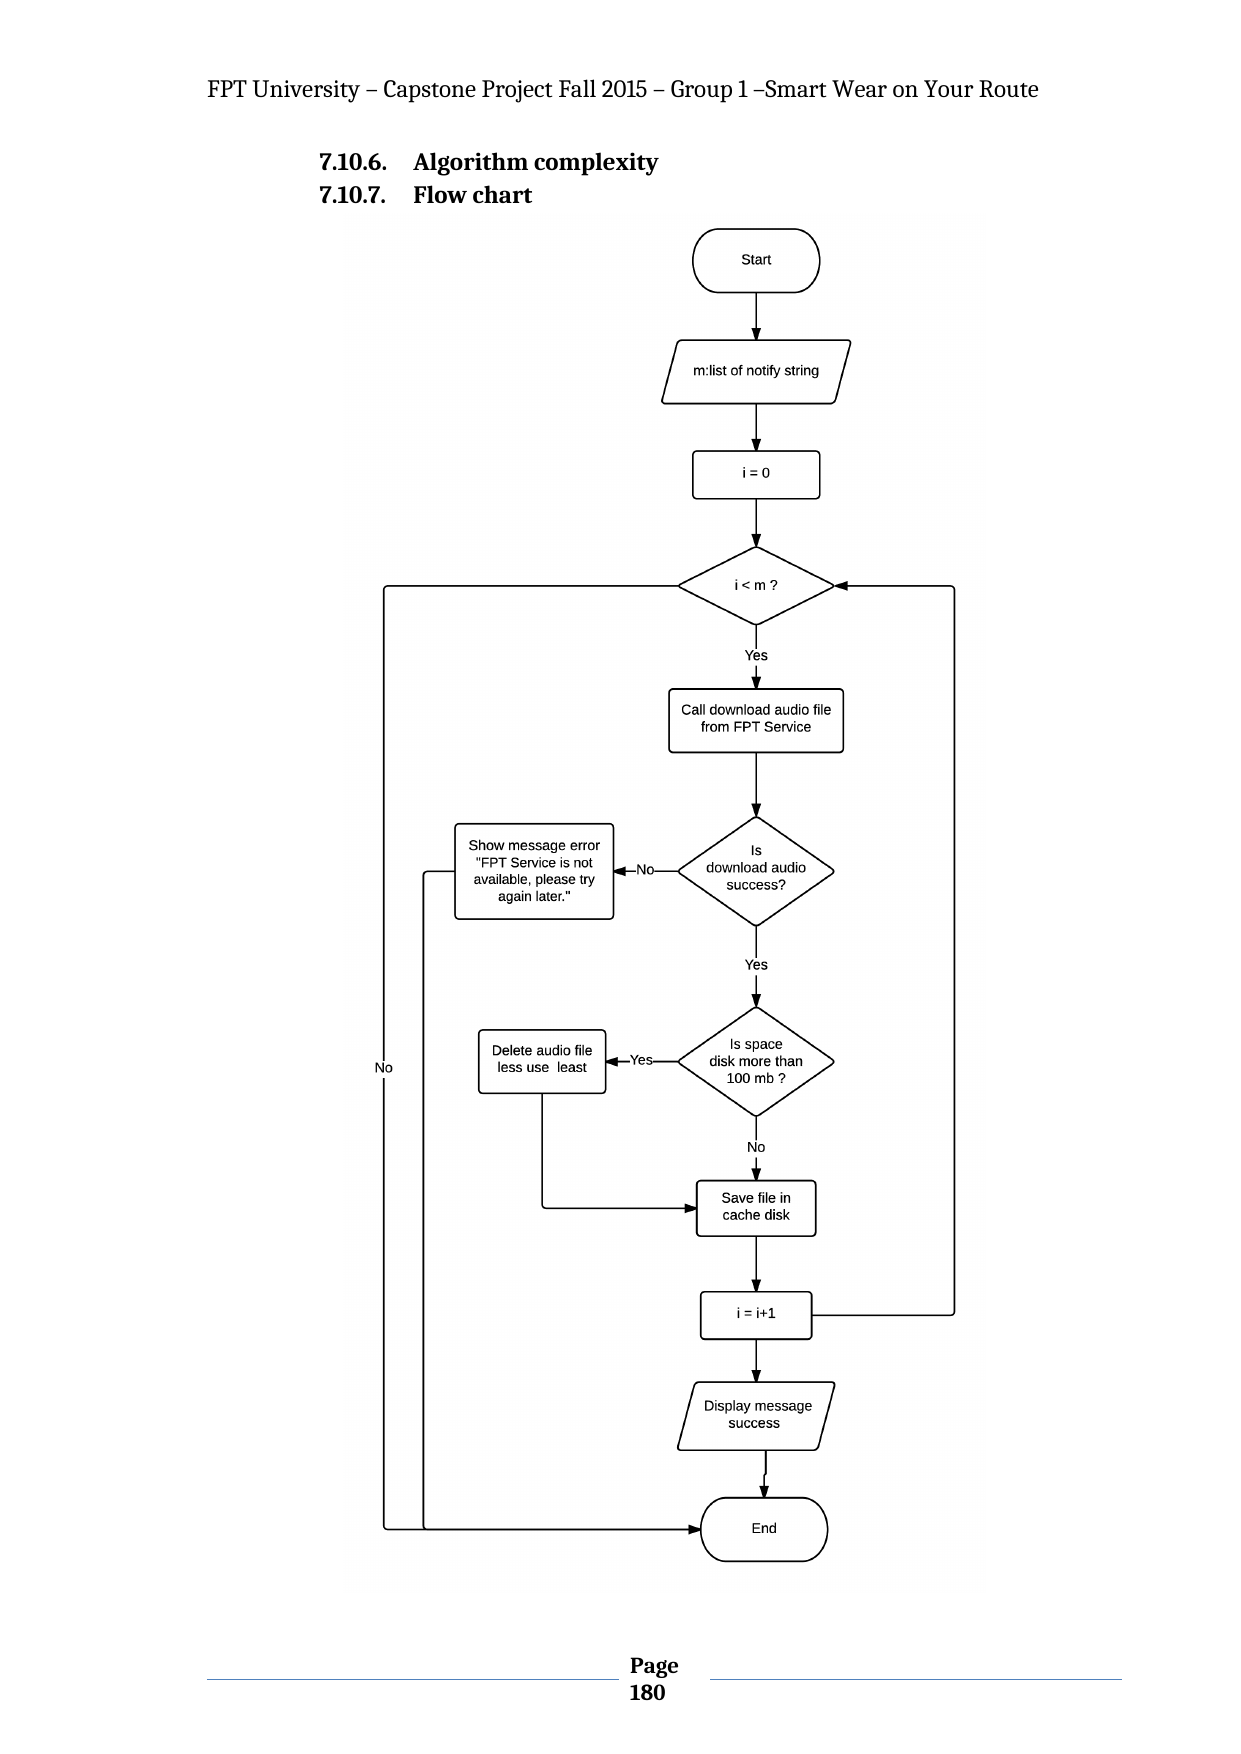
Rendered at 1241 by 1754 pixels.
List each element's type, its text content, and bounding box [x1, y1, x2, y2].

picture [343, 213, 986, 1593]
subtitle Flow chart [319, 181, 1122, 209]
subtitle Algorithm complexity [319, 148, 1122, 176]
